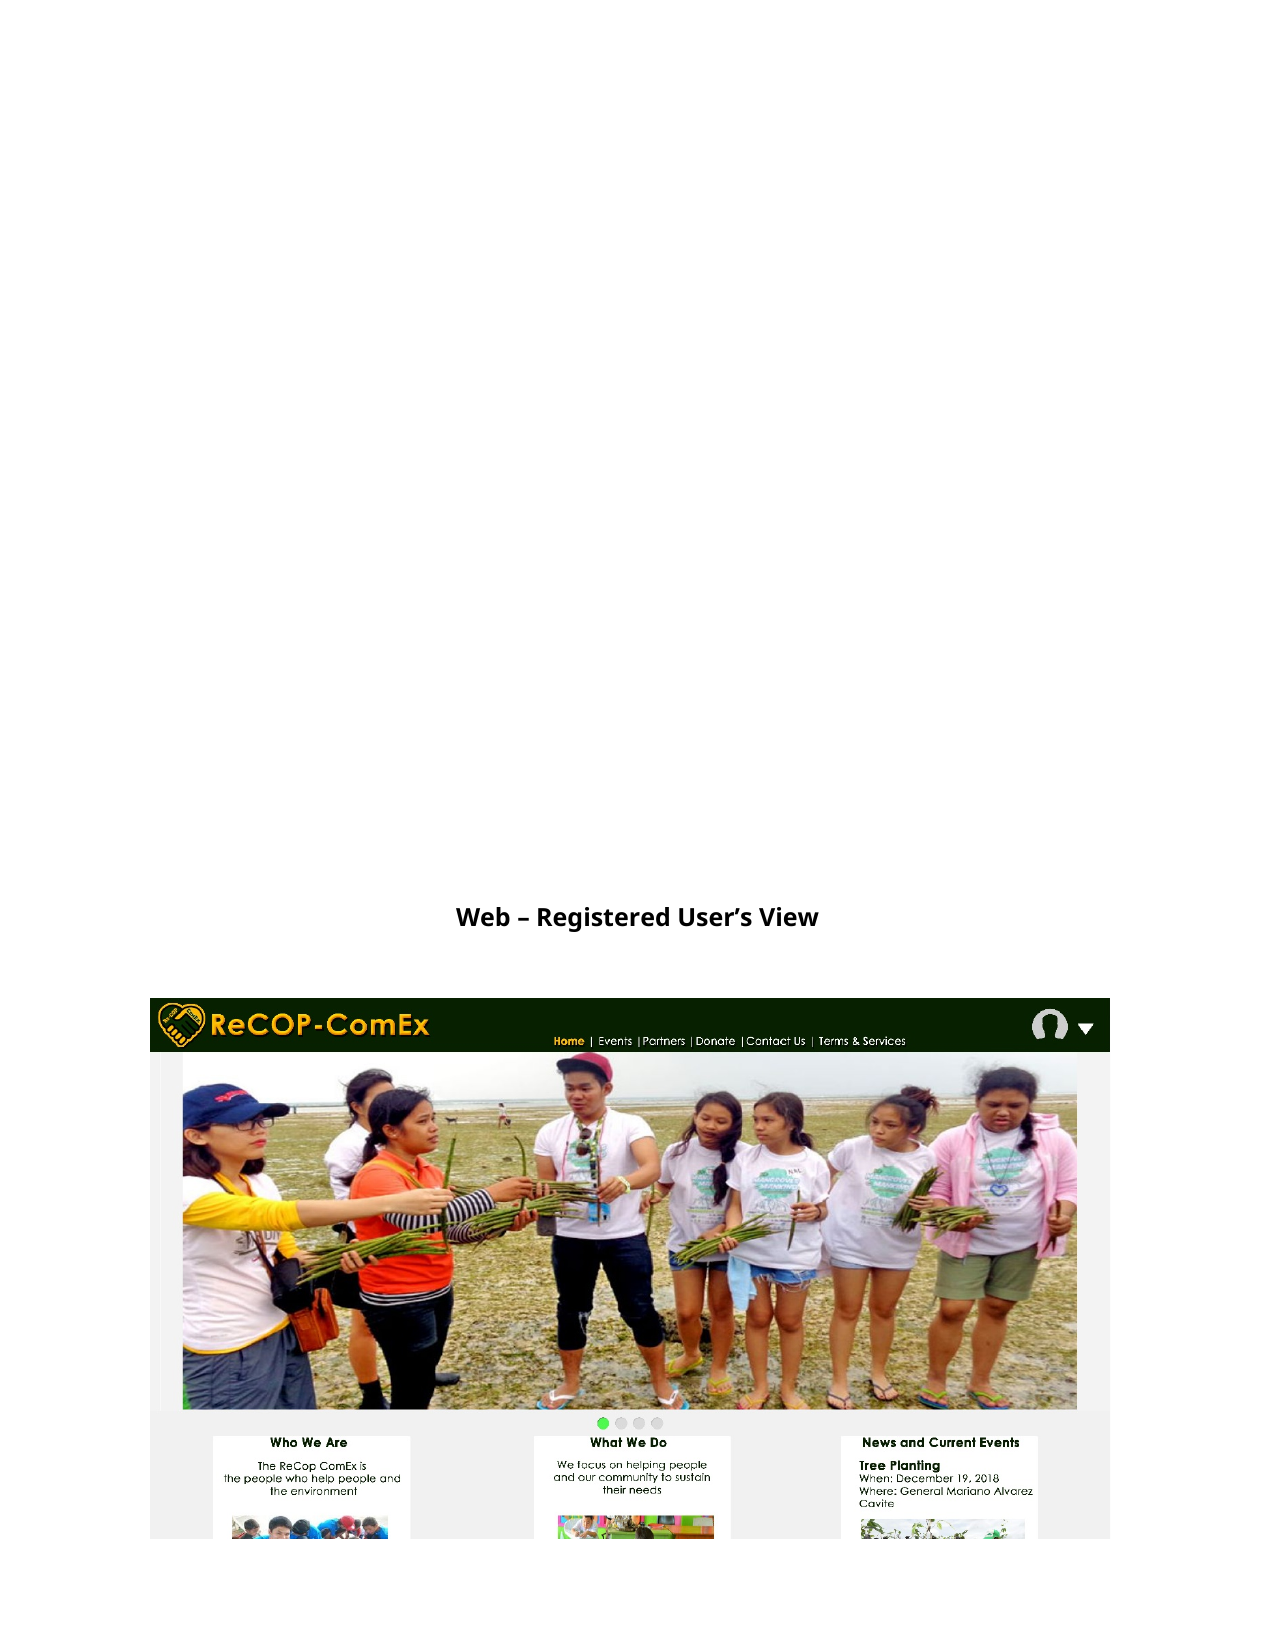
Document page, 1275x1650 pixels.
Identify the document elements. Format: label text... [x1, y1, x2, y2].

picture [150, 998, 1110, 1539]
text Web – Registered User’s View [150, 899, 1125, 933]
